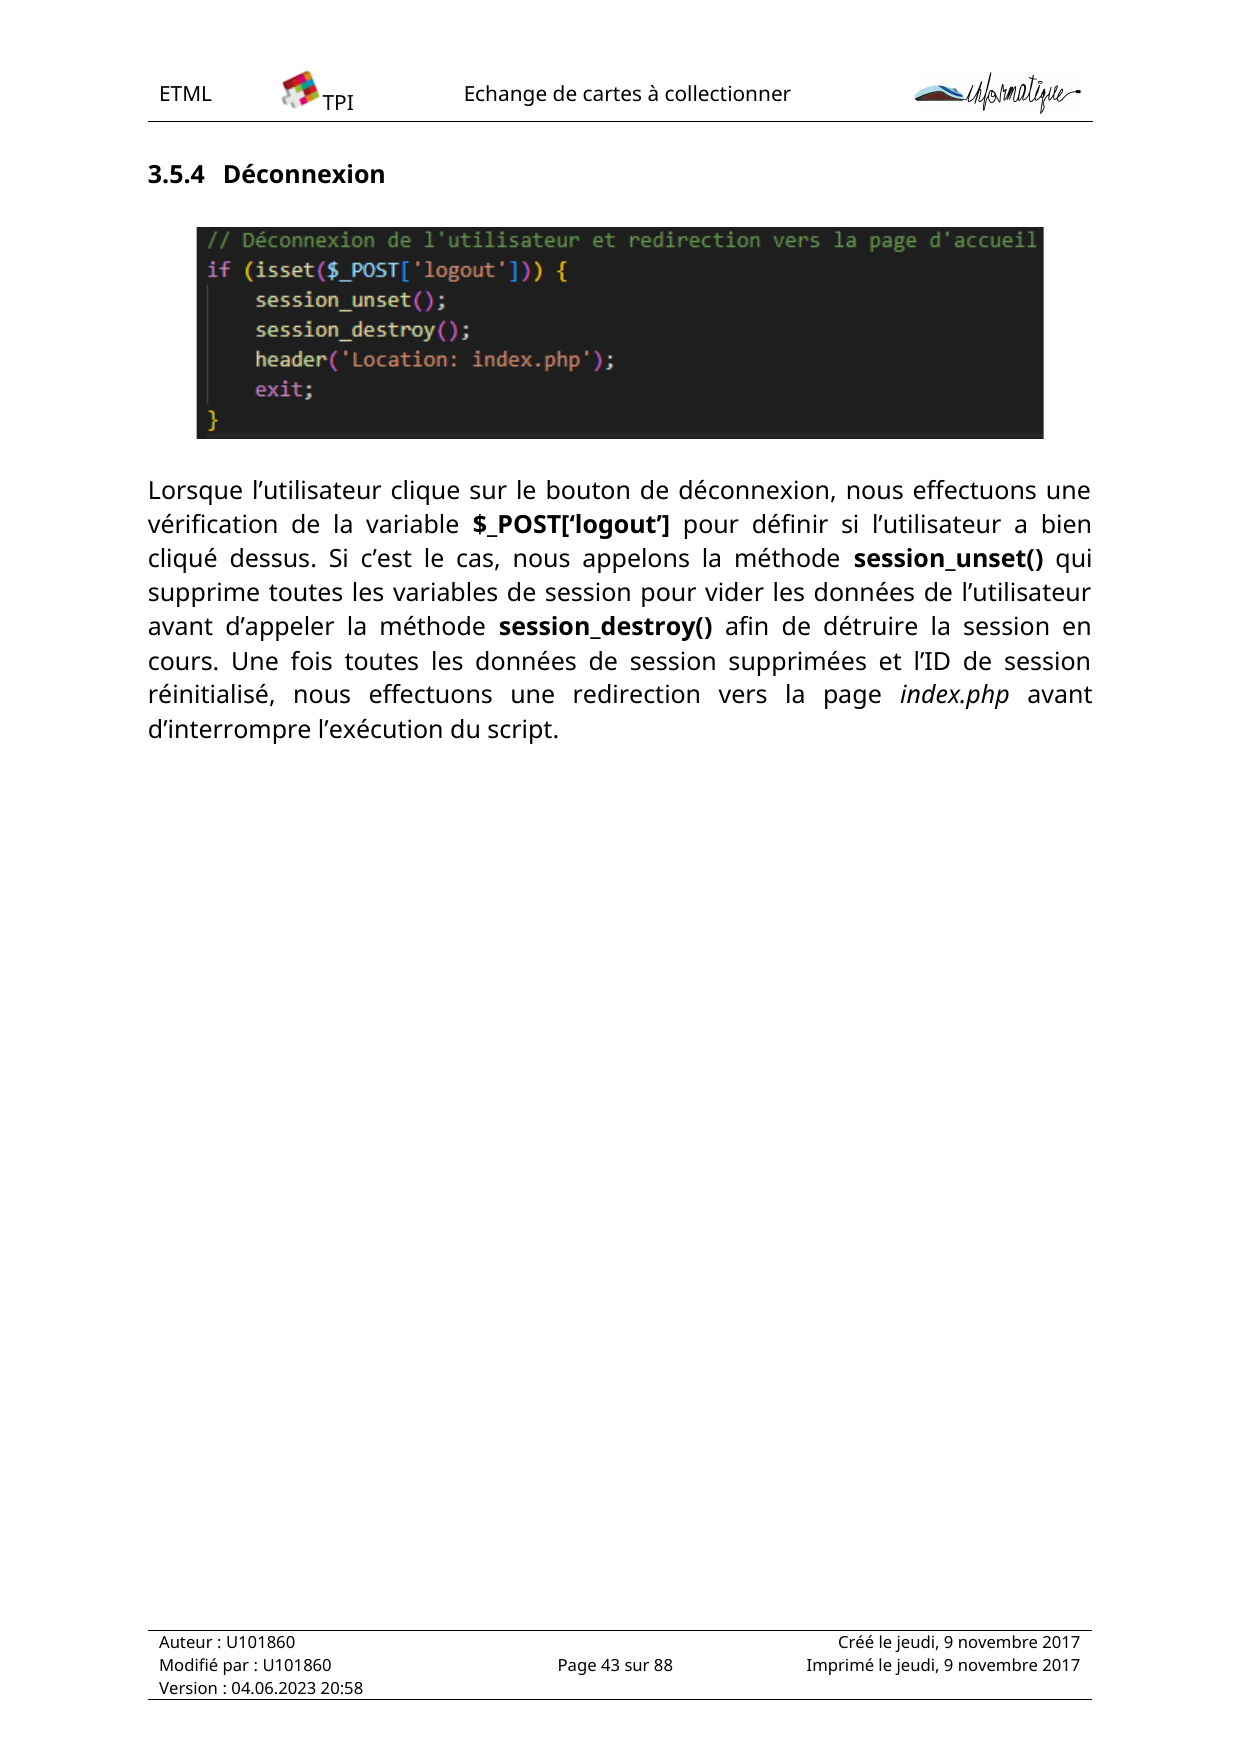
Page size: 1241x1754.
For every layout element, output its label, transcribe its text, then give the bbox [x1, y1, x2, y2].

subtitle Déconnexion [148, 156, 1092, 190]
picture [196, 227, 1044, 439]
text Lorsque l’utilisateur clique sur le bouton de déconnexion, nous effectuons une vérification de la variable $_POST[‘logout’] pour définir si l’utilisateur a bien cliqué dessus. Si c’est le cas, nous appelons la méthode session_unset() qui supprime toutes les variables de session pour vider les données de l’utilisateur avant d’appeler la méthode session_destroy() afin de détruire la session en cours. Une fois toutes les données de session supprimées et l’ID de session réinitialisé, nous effectuons une redirection vers la page index.php avant d’interrompre l’exécution du script. [148, 473, 1092, 745]
picture [276, 69, 323, 111]
